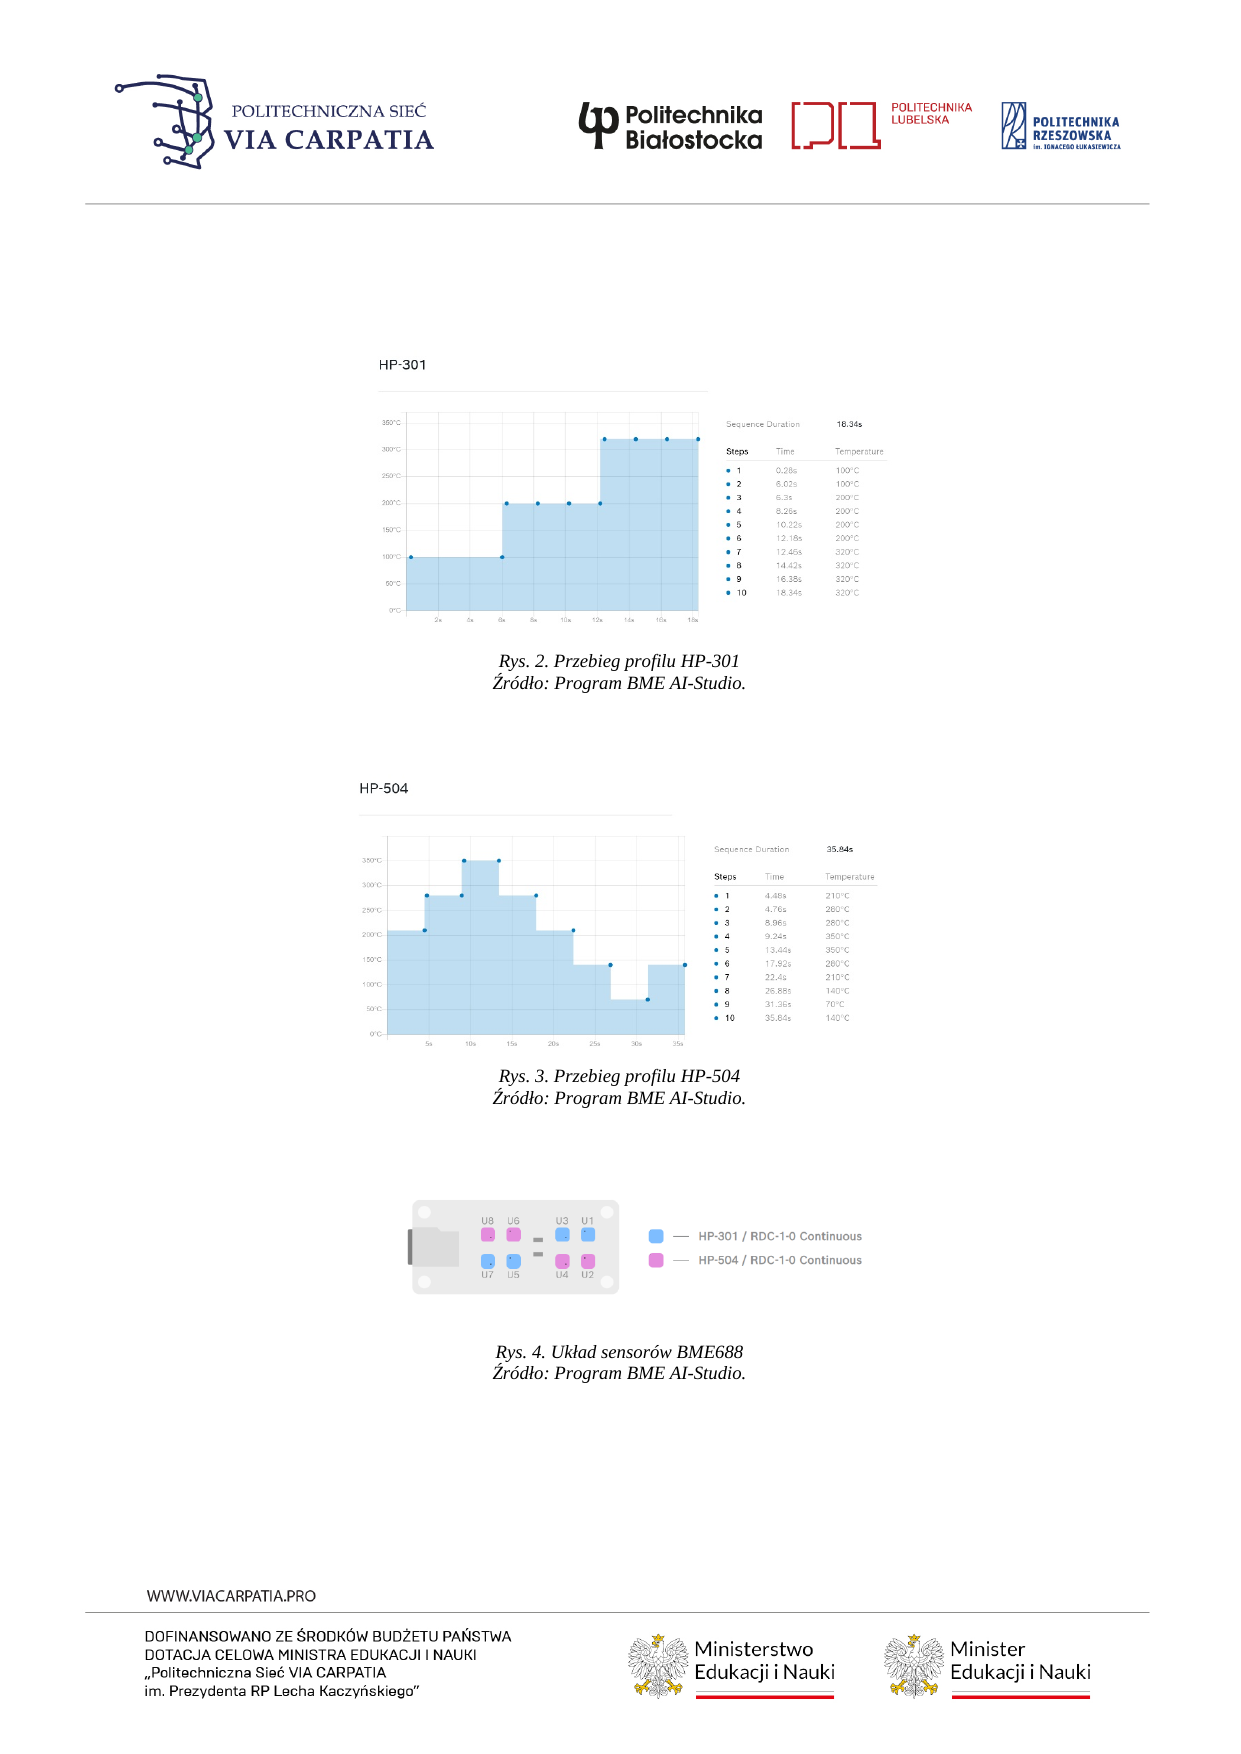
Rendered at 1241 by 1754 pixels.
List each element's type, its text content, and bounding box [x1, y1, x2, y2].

picture [0, 2, 1237, 1754]
text Rys. 4. Układ sensorów BME688 Źródło: Program BME AI-Studio. [248, 1341, 992, 1384]
text Rys. 2. Przebieg profilu HP-301 Źródło: Program BME AI-Studio. [248, 650, 992, 693]
text Rys. 3. Przebieg profilu HP-504 Źródło: Program BME AI-Studio. [248, 1065, 992, 1108]
